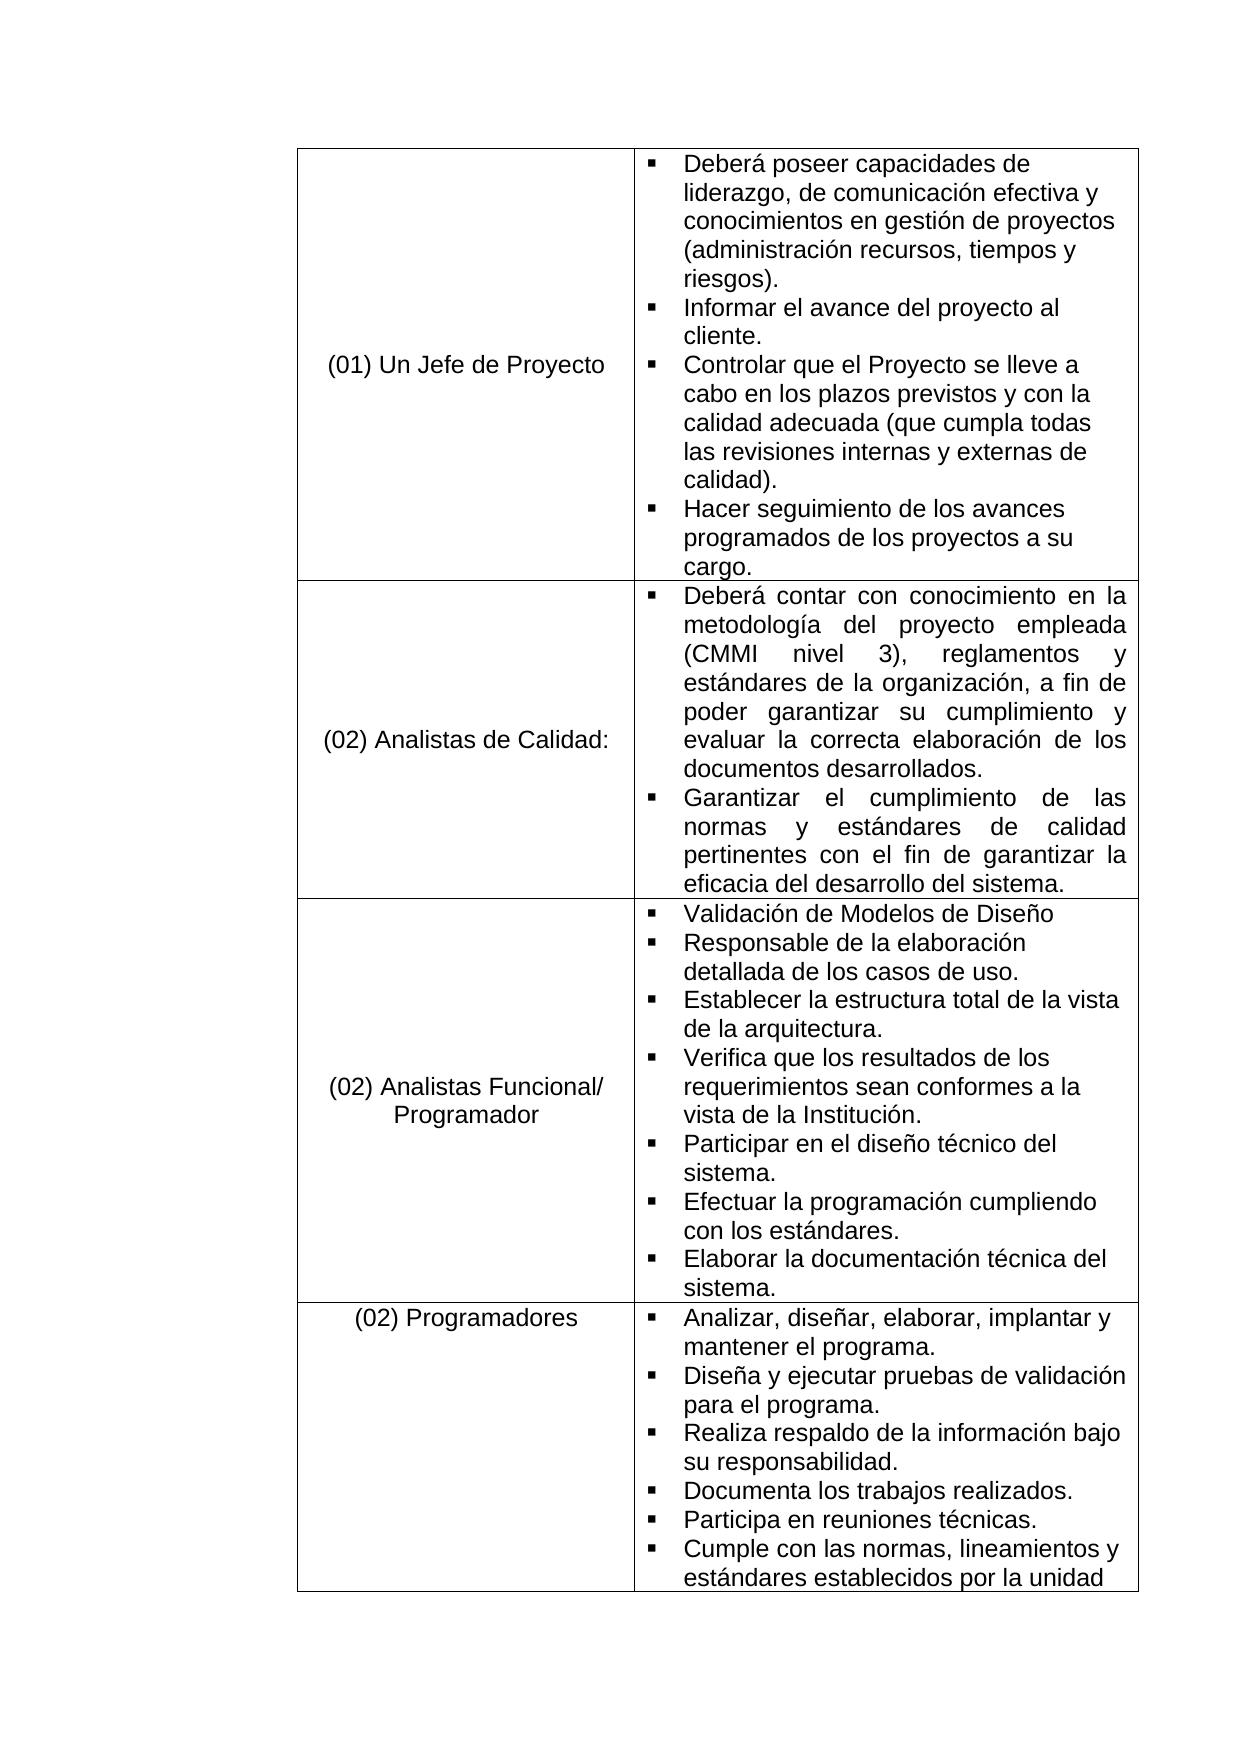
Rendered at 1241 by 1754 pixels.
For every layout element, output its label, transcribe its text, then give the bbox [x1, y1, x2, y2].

table_cell (01) Un Jefe de Proyecto [298, 149, 634, 580]
table_cell Deberá poseer capacidades de liderazgo, de comunicación efectiva y conocimientos en gestión de proyectos (administración recursos, tiempos y riesgos). Informar el avance del proyecto al cliente. Controlar que el Proyecto se lleve a cabo en los plazos previstos y con la calidad adecuada (que cumpla todas las revisiones internas y externas de calidad). Hacer seguimiento de los avances programados de los proyectos a su cargo. [635, 149, 1138, 580]
table_cell (02) Analistas Funcional/ Programador [298, 899, 634, 1302]
table_cell Validación de Modelos de Diseño Responsable de la elaboración detallada de los casos de uso. Establecer la estructura total de la vista de la arquitectura. Verifica que los resultados de los requerimientos sean conformes a la vista de la Institución. Participar en el diseño técnico del sistema. Efectuar la programación cumpliendo con los estándares. Elaborar la documentación técnica del sistema. [635, 899, 1138, 1302]
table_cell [635, 1303, 1138, 1591]
table_cell Deberá contar con conocimiento en la metodología del proyecto empleada (CMMI nivel 3), reglamentos y estándares de la organización, a fin de poder garantizar su cumplimiento y evaluar la correcta elaboración de los documentos desarrollados. Garantizar el cumplimiento de las normas y estándares de calidad pertinentes con el fin de garantizar la eficacia del desarrollo del sistema. [635, 581, 1138, 898]
table_cell (02) Analistas de Calidad: [298, 581, 634, 898]
table_cell (02) Programadores [298, 1303, 634, 1591]
